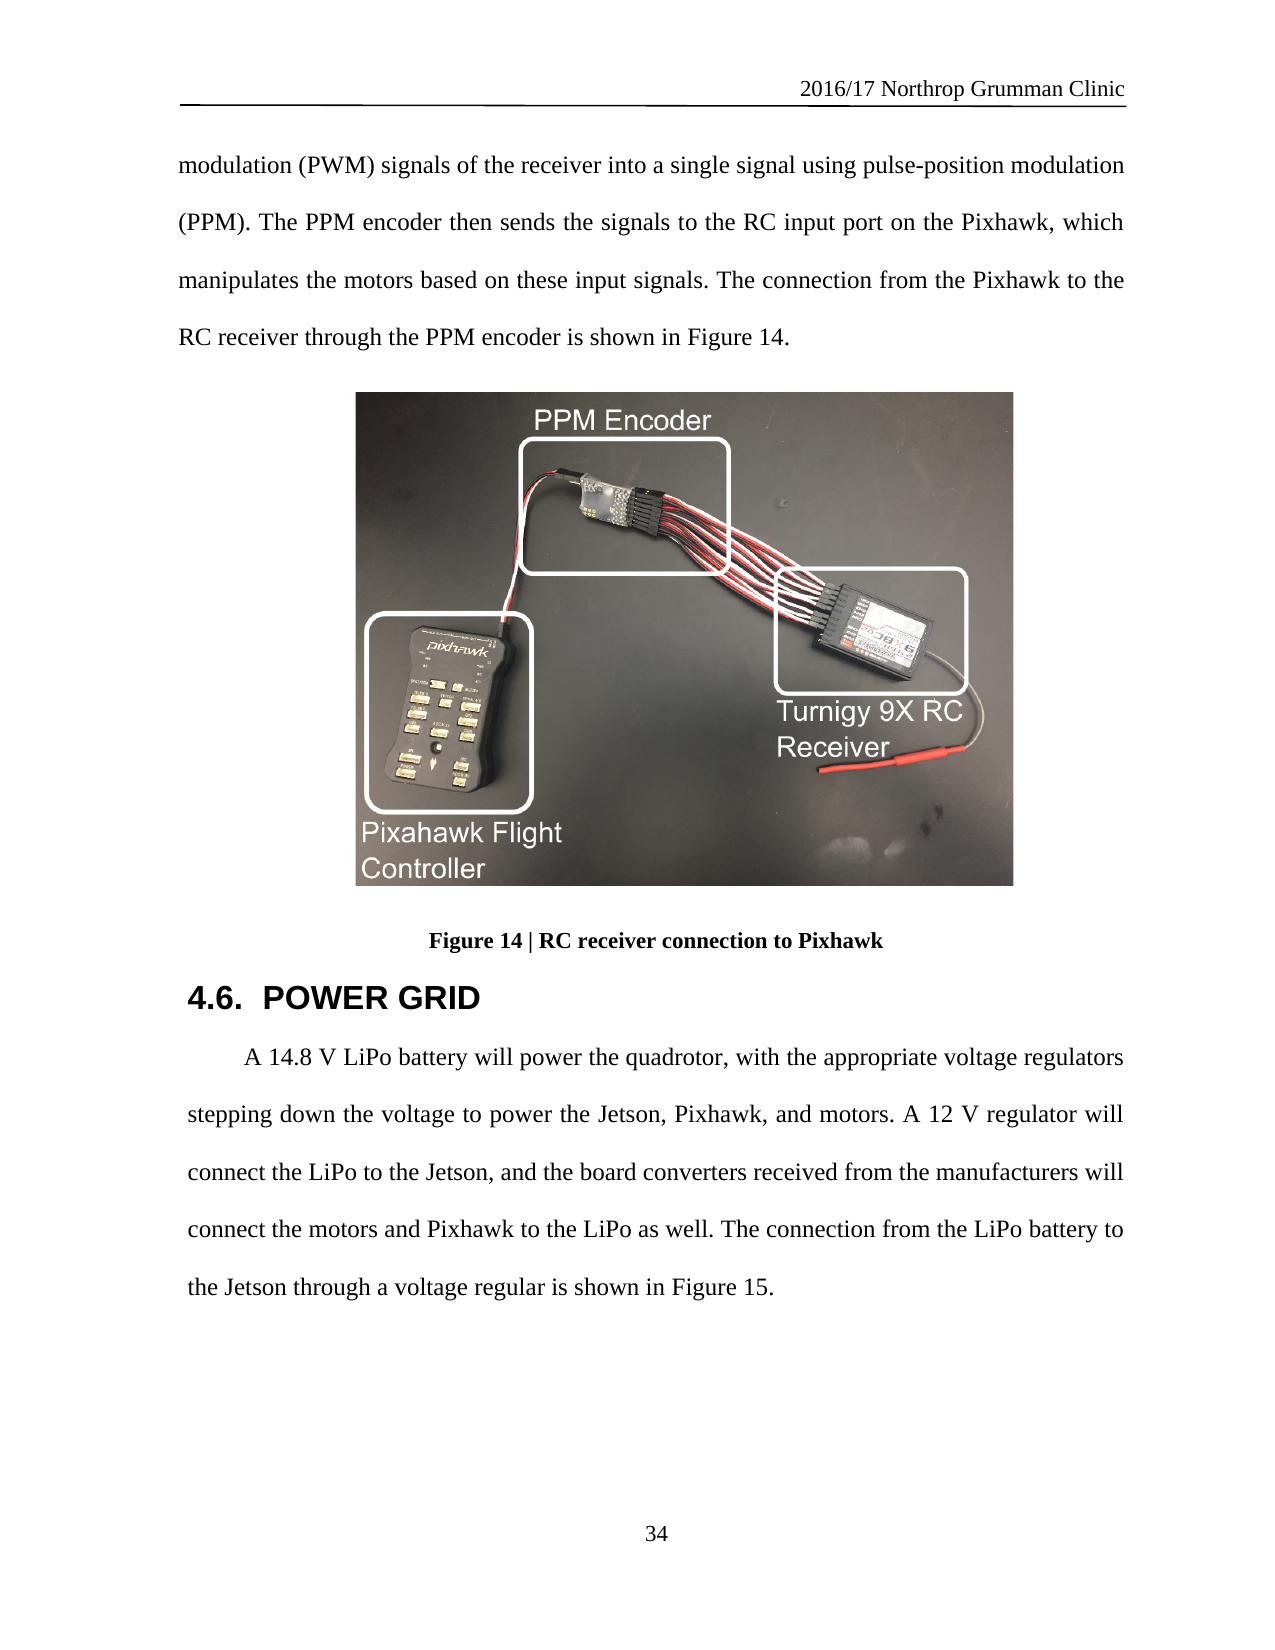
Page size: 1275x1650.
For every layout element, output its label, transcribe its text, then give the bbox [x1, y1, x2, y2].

picture [355, 392, 1014, 886]
subtitle Power Grid [187, 978, 1125, 1017]
text A 14.8 V LiPo battery will power the quadrotor, with the appropriate voltage regulators stepping down the voltage to power the Jetson, Pixhawk, and motors. A 12 V regulator will connect the LiPo to the Jetson, and the board converters received from the manufacturers will connect the motors and Pixhawk to the LiPo as well. The connection from the LiPo battery to the Jetson through a voltage regular is shown in Figure 15. [187, 1042, 1125, 1301]
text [178, 150, 1125, 351]
